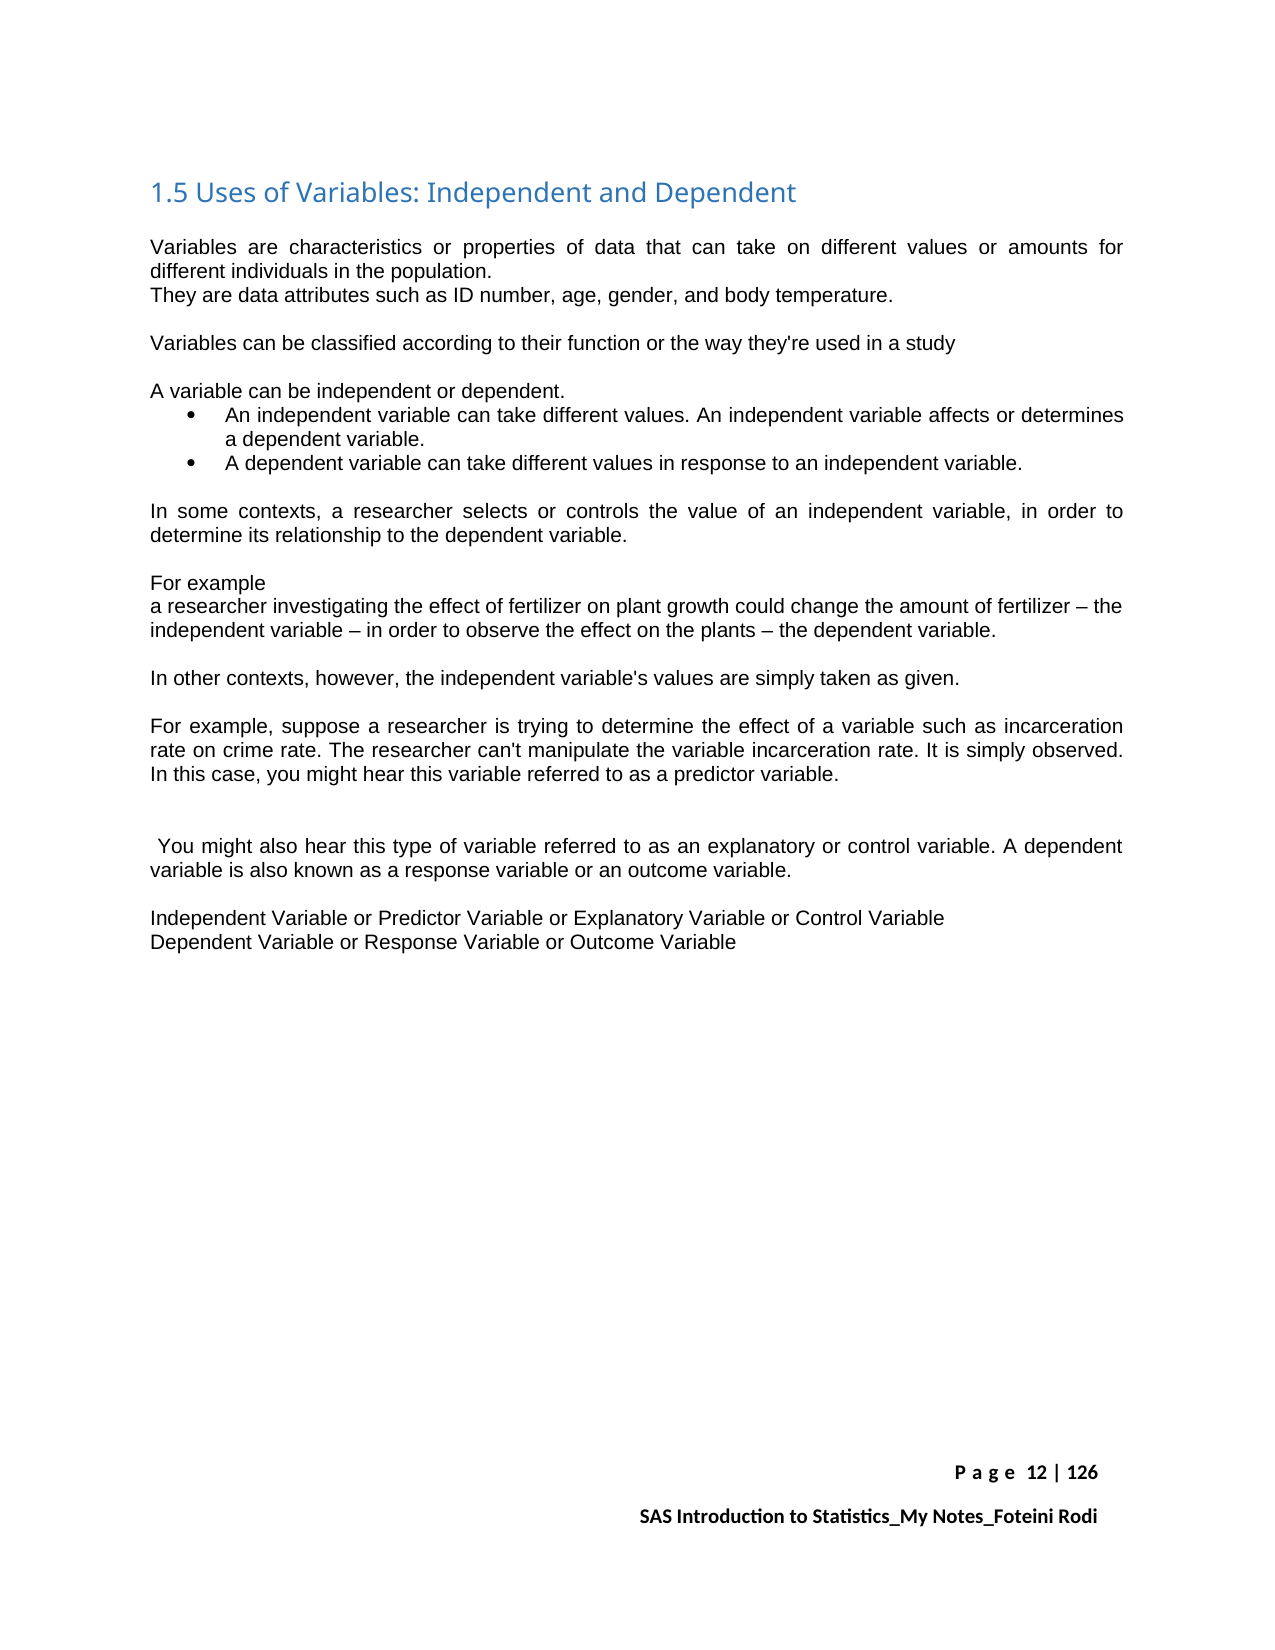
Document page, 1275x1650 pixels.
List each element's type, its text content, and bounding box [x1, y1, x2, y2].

subtitle 1.5 Uses of Variables: Independent and Dependent [150, 174, 1125, 211]
text Independent Variable or Predictor Variable or Explanatory Variable or Control Variable [150, 906, 1125, 930]
text You might also hear this type of variable referred to as an explanatory or control variable. A dependent variable is also known as a response variable or an outcome variable. [150, 834, 1125, 882]
text For example [150, 570, 1125, 594]
text In other contexts, however, the independent variable's values are simply taken as given. [150, 666, 1125, 690]
text a researcher investigating the effect of fertilizer on plant growth could change the amount of fertilizer – the independent variable – in order to observe the effect on the plants – the dependent variable. [150, 594, 1125, 642]
list An independent variable can take different values. An independent variable affects or determines a dependent variable. [187, 402, 1125, 451]
text They are data attributes such as ID number, age, gender, and body temperature. [150, 283, 1125, 307]
text For example, suppose a researcher is trying to determine the effect of a variable such as incarceration rate on crime rate. The researcher can't manipulate the variable incarceration rate. It is simply observed. In this case, you might hear this variable referred to as a predictor variable. [150, 714, 1125, 786]
text A variable can be independent or dependent. [150, 378, 1125, 402]
text Variables are characteristics or properties of data that can take on different values or amounts for different individuals in the population. [150, 235, 1125, 283]
text In some contexts, a researcher selects or controls the value of an independent variable, in order to determine its relationship to the dependent variable. [150, 498, 1125, 546]
text Dependent Variable or Response Variable or Outcome Variable [150, 930, 1125, 954]
text Variables can be classified according to their function or the way they're used in a study [150, 331, 1125, 354]
list A dependent variable can take different values in response to an independent variable. [187, 451, 1125, 474]
